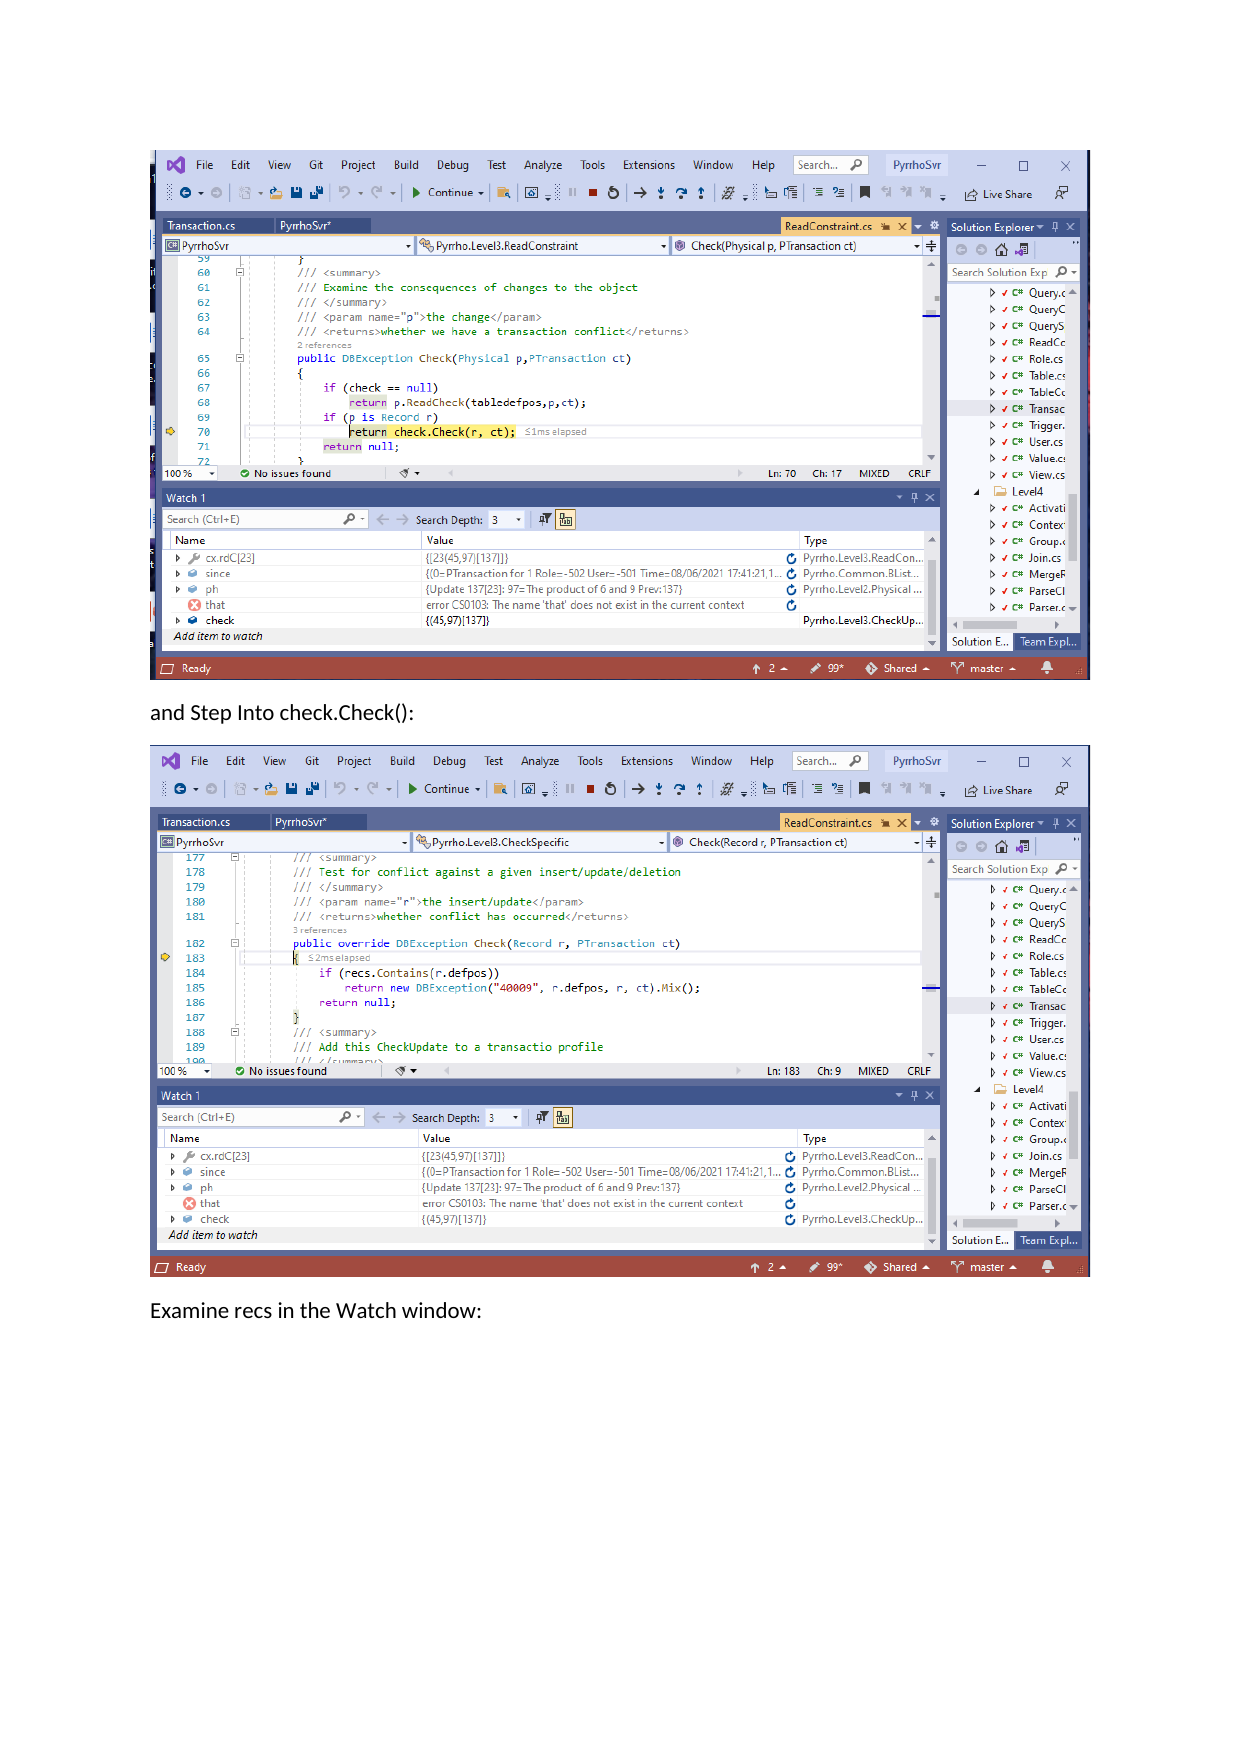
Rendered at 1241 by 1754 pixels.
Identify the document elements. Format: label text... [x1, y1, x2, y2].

text Examine recs in the Watch window: [150, 1296, 1090, 1324]
picture [150, 150, 1091, 680]
picture [150, 745, 1091, 1277]
text and Step Into check.Check(): [150, 698, 1090, 726]
